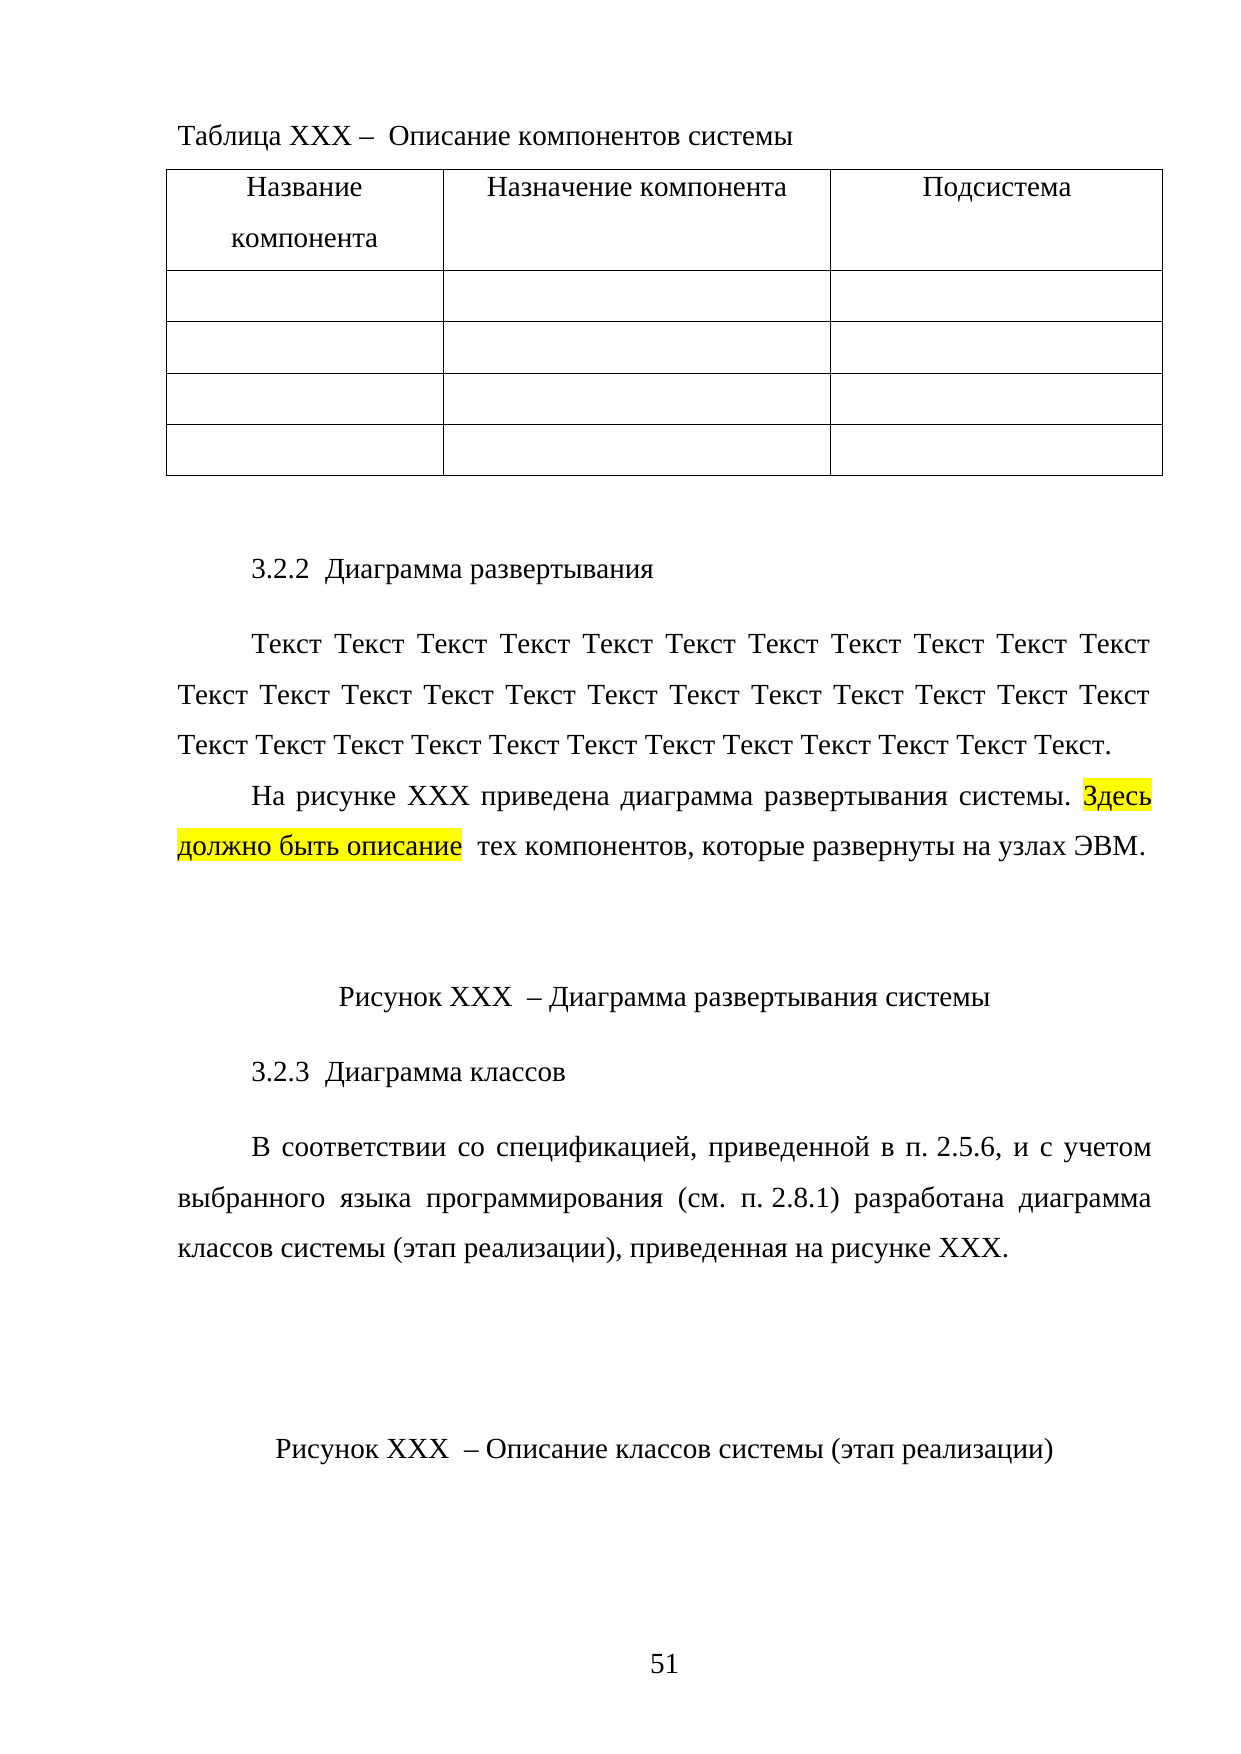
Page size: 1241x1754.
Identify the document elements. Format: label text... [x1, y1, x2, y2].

table_cell [444, 322, 830, 372]
table_cell [167, 271, 443, 321]
text Диаграмма развертывания [251, 551, 1152, 585]
table_cell [831, 271, 1162, 321]
text Таблица ХХХ – Описание компонентов системы [177, 118, 1152, 152]
table_cell [444, 425, 830, 475]
table_cell [444, 374, 830, 424]
text В соответствии со спецификацией, приведенной в п. 2.5.6, и с учетом выбранного языка программирования (см. п. 2.8.1) разработана диаграмма классов системы (этап реализации), приведенная на рисунке ХХХ. [177, 1129, 1152, 1264]
table_cell [167, 374, 443, 424]
table_header Подсистема [831, 170, 1162, 270]
text Диаграмма классов [251, 1054, 1152, 1088]
text Рисунок ХХХ – Диаграмма развертывания системы [177, 979, 1152, 1012]
table_cell [831, 374, 1162, 424]
text Текст Текст Текст Текст Текст Текст Текст Текст Текст Текст Текст Текст Текст Текст Текст Текст Текст Текст Текст Текст Текст Текст Текст Текст Текст Текст Текст Текст Текст Текст Текст Текст Текст Текст Текст. [177, 627, 1152, 761]
table_header Название компонента [167, 170, 443, 270]
table_header Назначение компонента [444, 170, 830, 270]
table_cell [167, 322, 443, 372]
table_cell [831, 322, 1162, 372]
text Рисунок ХХХ – Описание классов системы (этап реализации) [177, 1431, 1152, 1465]
table_cell [831, 425, 1162, 475]
text На рисунке ХХХ приведена диаграмма развертывания системы. Здесь должно быть описание тех компонентов, которые развернуты на узлах ЭВМ. [177, 778, 1152, 861]
table_cell [167, 425, 443, 475]
table_cell [444, 271, 830, 321]
